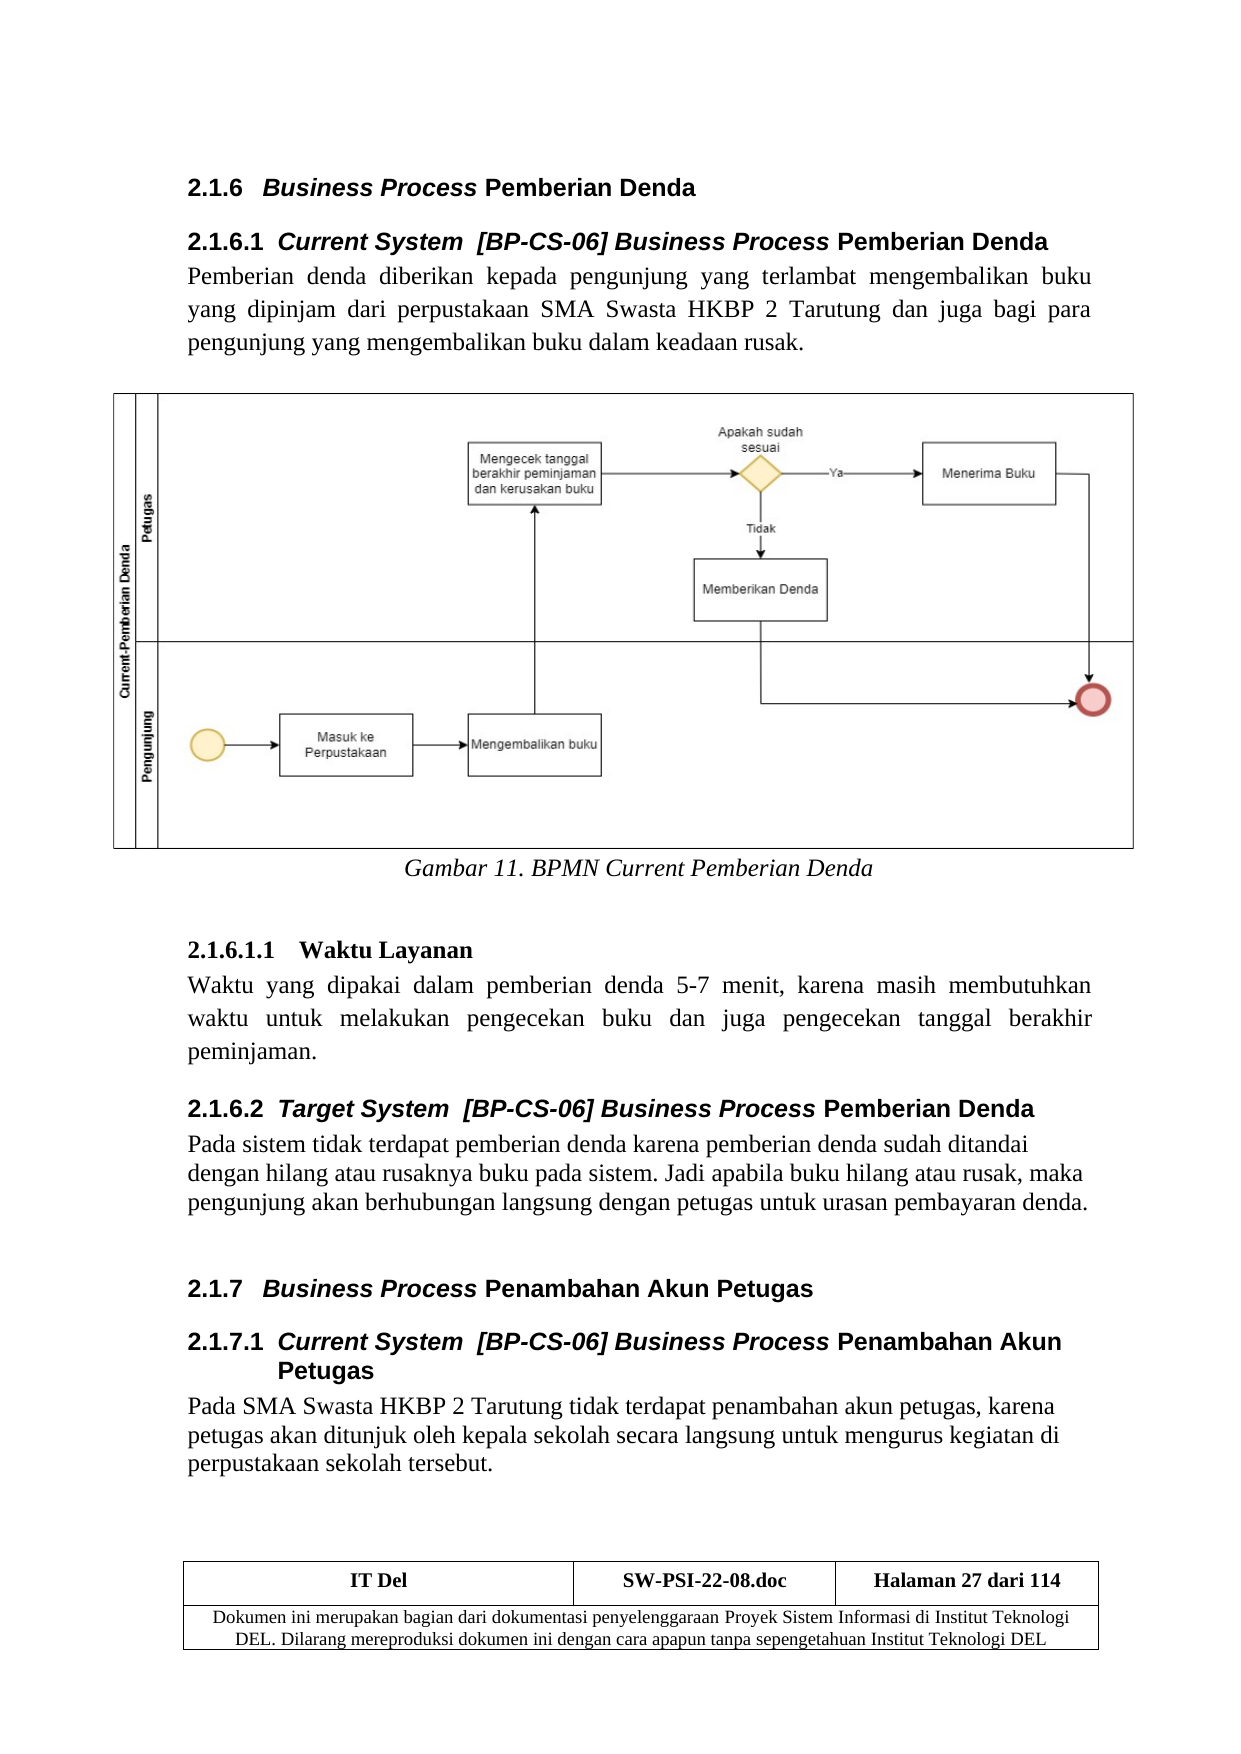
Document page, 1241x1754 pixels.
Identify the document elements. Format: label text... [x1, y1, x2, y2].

text Pada sistem tidak terdapat pemberian denda karena pemberian denda sudah ditandai dengan hilang atau rusaknya buku pada sistem. Jadi apabila buku hilang atau rusak, maka pengunjung akan berhubungan langsung dengan petugas untuk urasan pembayaran denda. [187, 1129, 1092, 1216]
text Pemberian denda diberikan kepada pengunjung yang terlambat mengembalikan buku yang dipinjam dari perpustakaan SMA Swasta HKBP 2 Tarutung dan juga bagi para pengunjung yang mengembalikan buku dalam keadaan rusak. [187, 261, 1092, 356]
subtitle Business Process Pemberian Denda [187, 173, 1092, 201]
text Pada SMA Swasta HKBP 2 Tarutung tidak terdapat penambahan akun petugas, karena petugas akan ditunjuk oleh kepala sekolah secara langsung untuk mengurus kegiatan di perpustakaan sekolah tersebut. [187, 1391, 1092, 1477]
subtitle Target System [BP-CS-06] Business Process Pemberian Denda [187, 1094, 1092, 1123]
text Gambar 11. BPMN Current Pemberian Denda [187, 853, 1092, 881]
text Waktu yang dipakai dalam pemberian denda 5-7 menit, karena masih membutuhkan waktu untuk melakukan pengecekan buku dan juga pengecekan tanggal berakhir peminjaman. [187, 970, 1092, 1065]
subtitle Current System [BP-CS-06] Business Process Pemberian Denda [187, 226, 1092, 255]
subtitle Waktu Layanan [187, 935, 1092, 964]
subtitle Current System [BP-CS-06] Business Process Penambahan Akun Petugas [187, 1327, 1092, 1385]
subtitle Business Process Penambahan Akun Petugas [187, 1273, 1092, 1302]
picture [113, 393, 1134, 849]
